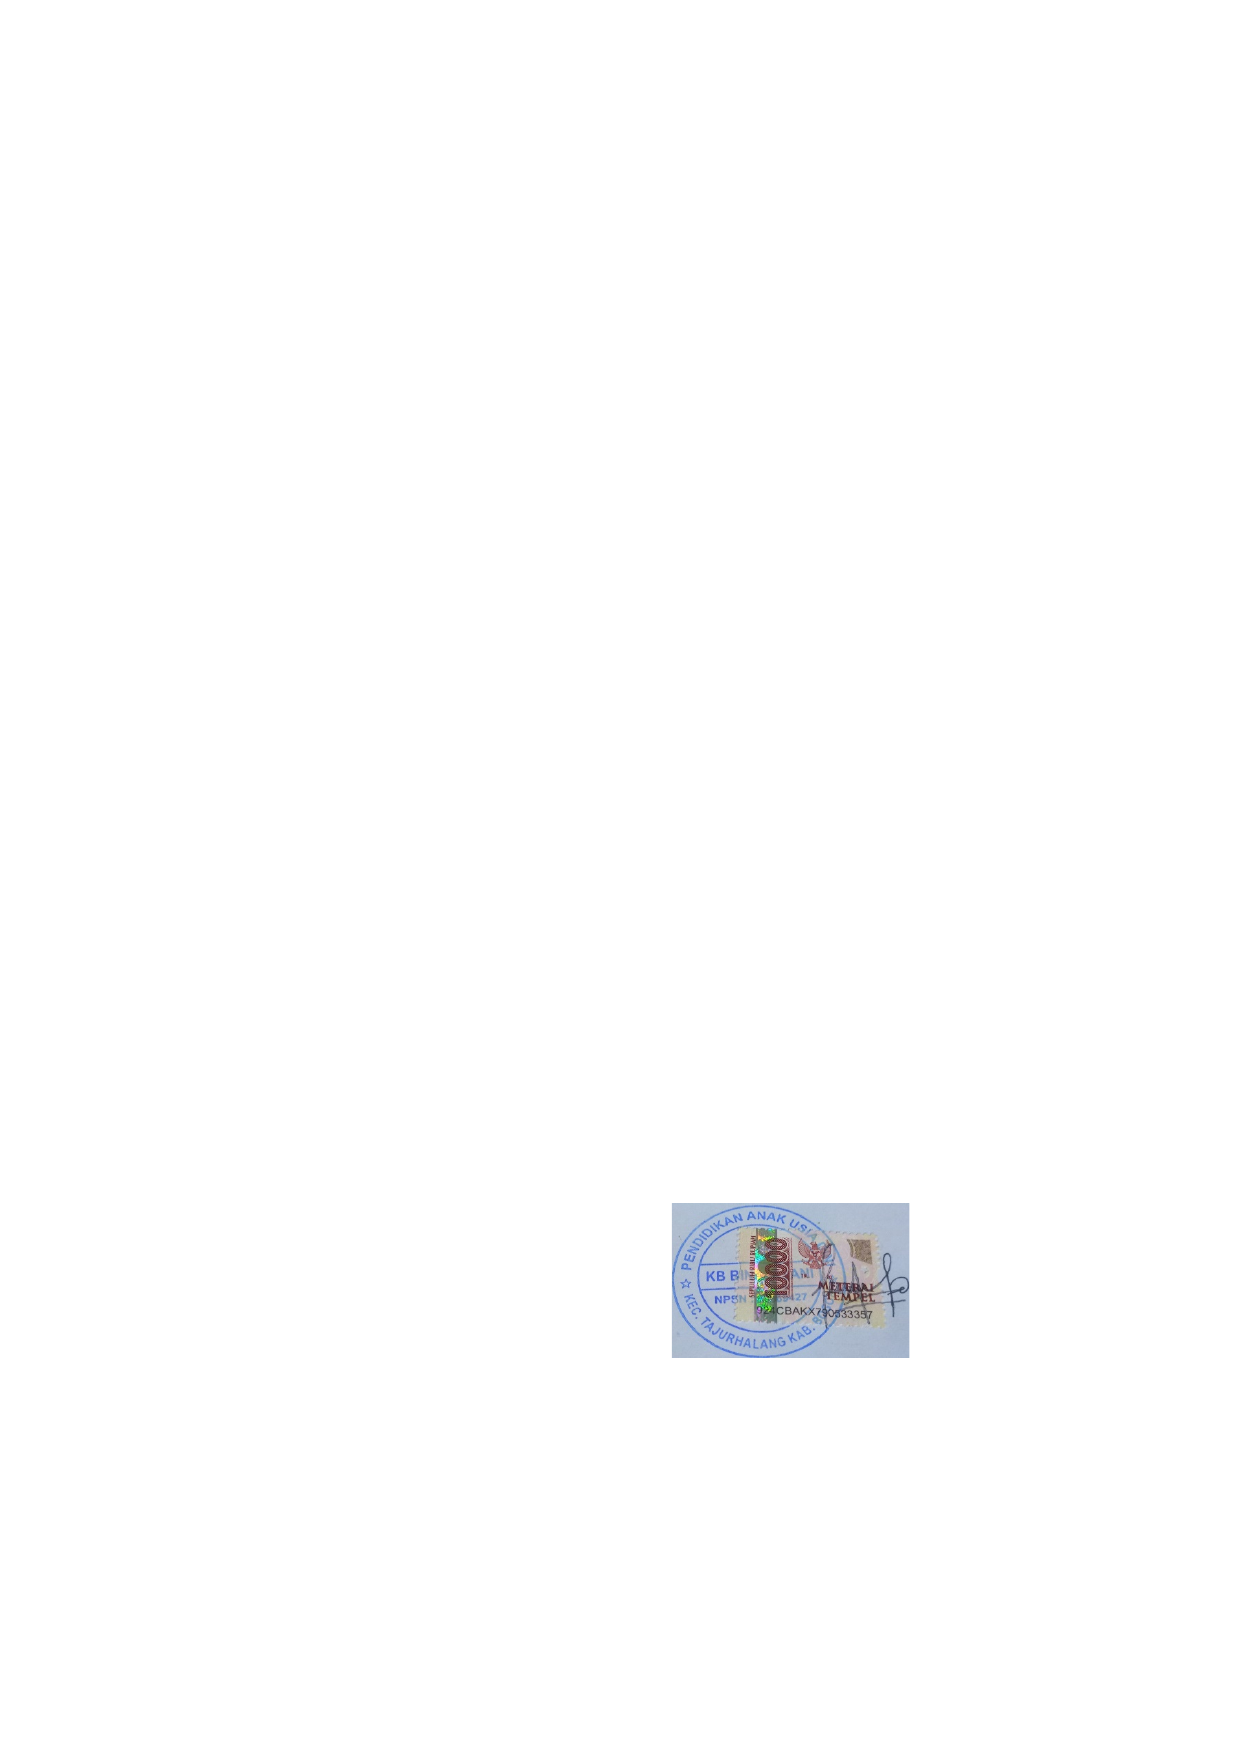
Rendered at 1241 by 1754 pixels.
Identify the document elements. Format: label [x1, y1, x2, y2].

picture [671, 1203, 910, 1358]
